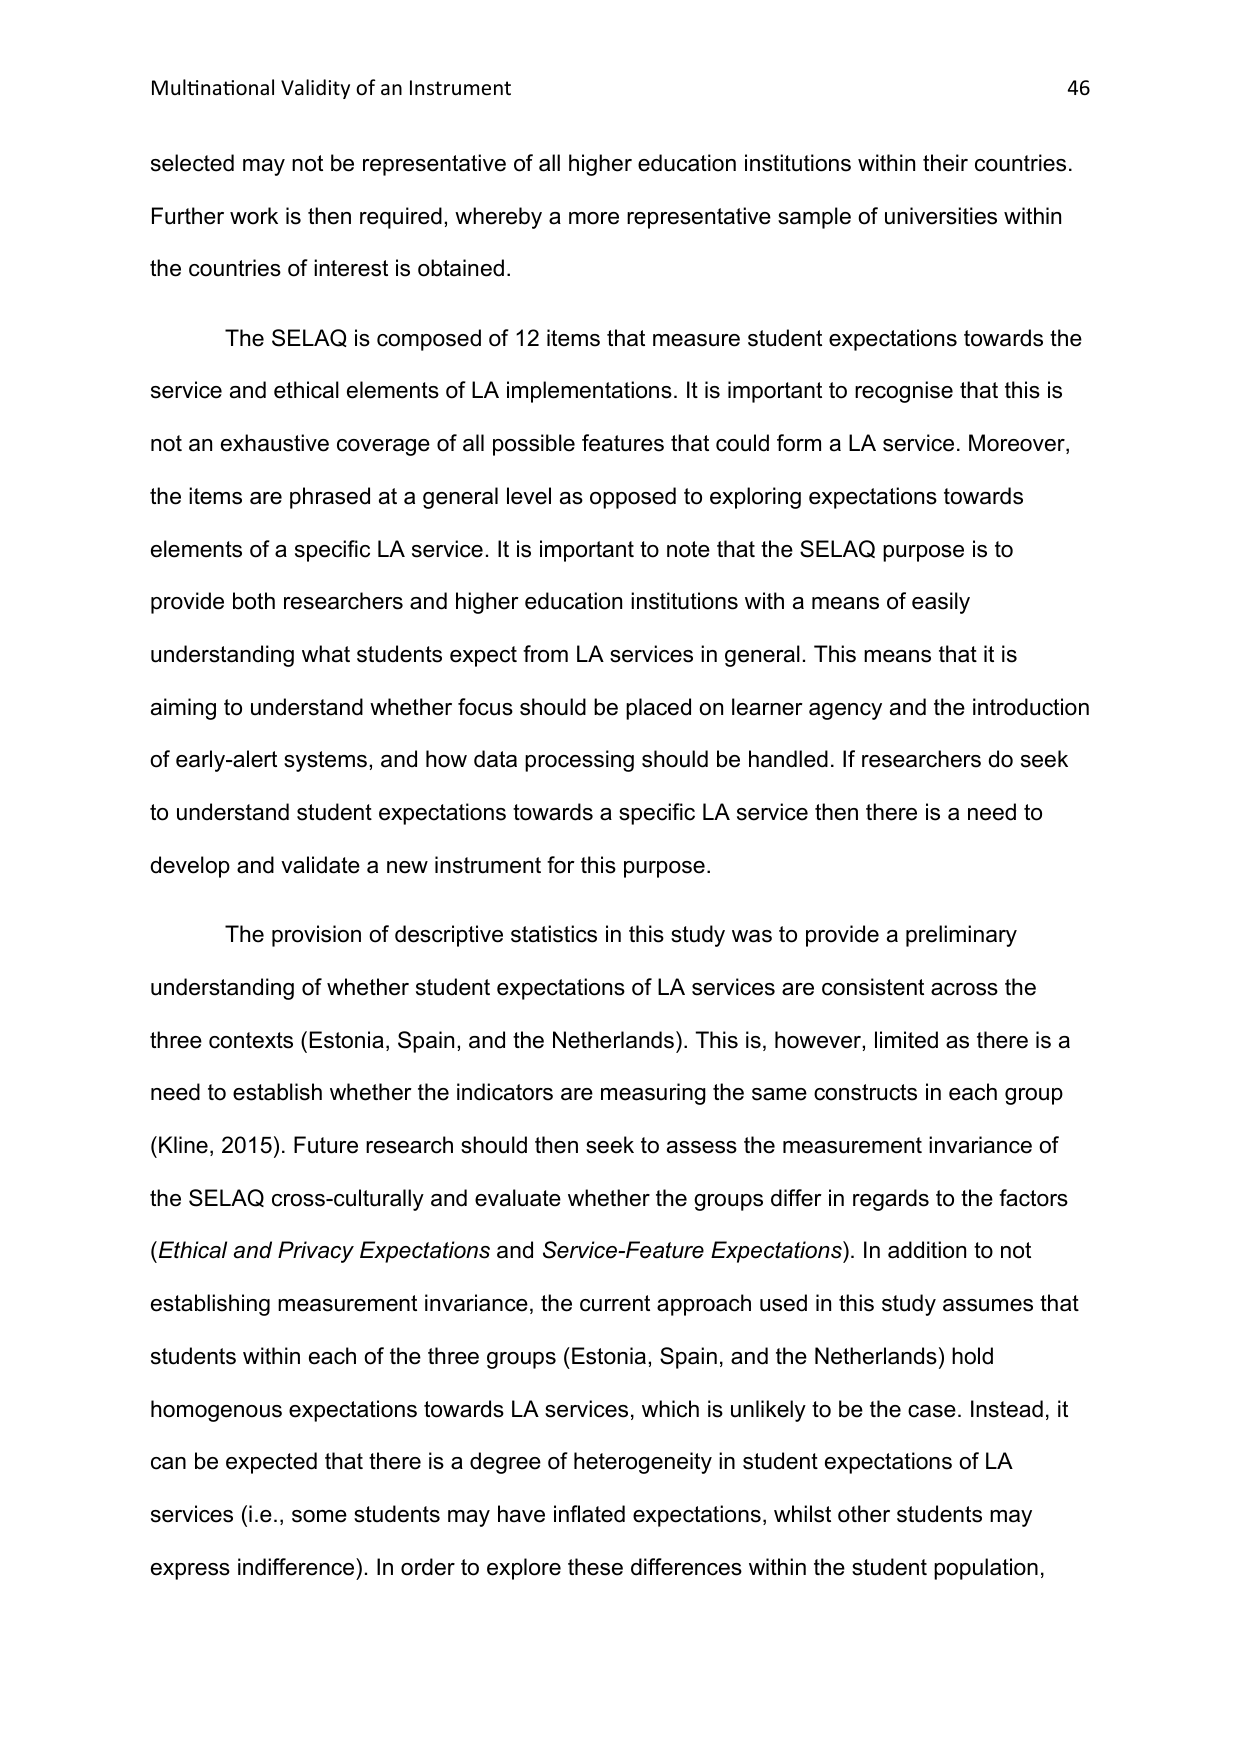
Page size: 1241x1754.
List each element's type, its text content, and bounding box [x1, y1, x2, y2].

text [150, 921, 1090, 1580]
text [150, 150, 1090, 282]
text The SELAQ is composed of 12 items that measure student expectations towards the service and ethical elements of LA implementations. It is important to recognise that this is not an exhaustive coverage of all possible features that could form a LA service. Moreover, the items are phrased at a general level as opposed to exploring expectations towards elements of a specific LA service. It is important to note that the SELAQ purpose is to provide both researchers and higher education institutions with a means of easily understanding what students expect from LA services in general. This means that it is aiming to understand whether focus should be placed on learner agency and the introduction of early-alert systems, and how data processing should be handled. If researchers do seek to understand student expectations towards a specific LA service then there is a need to develop and validate a new instrument for this purpose. [150, 325, 1090, 878]
